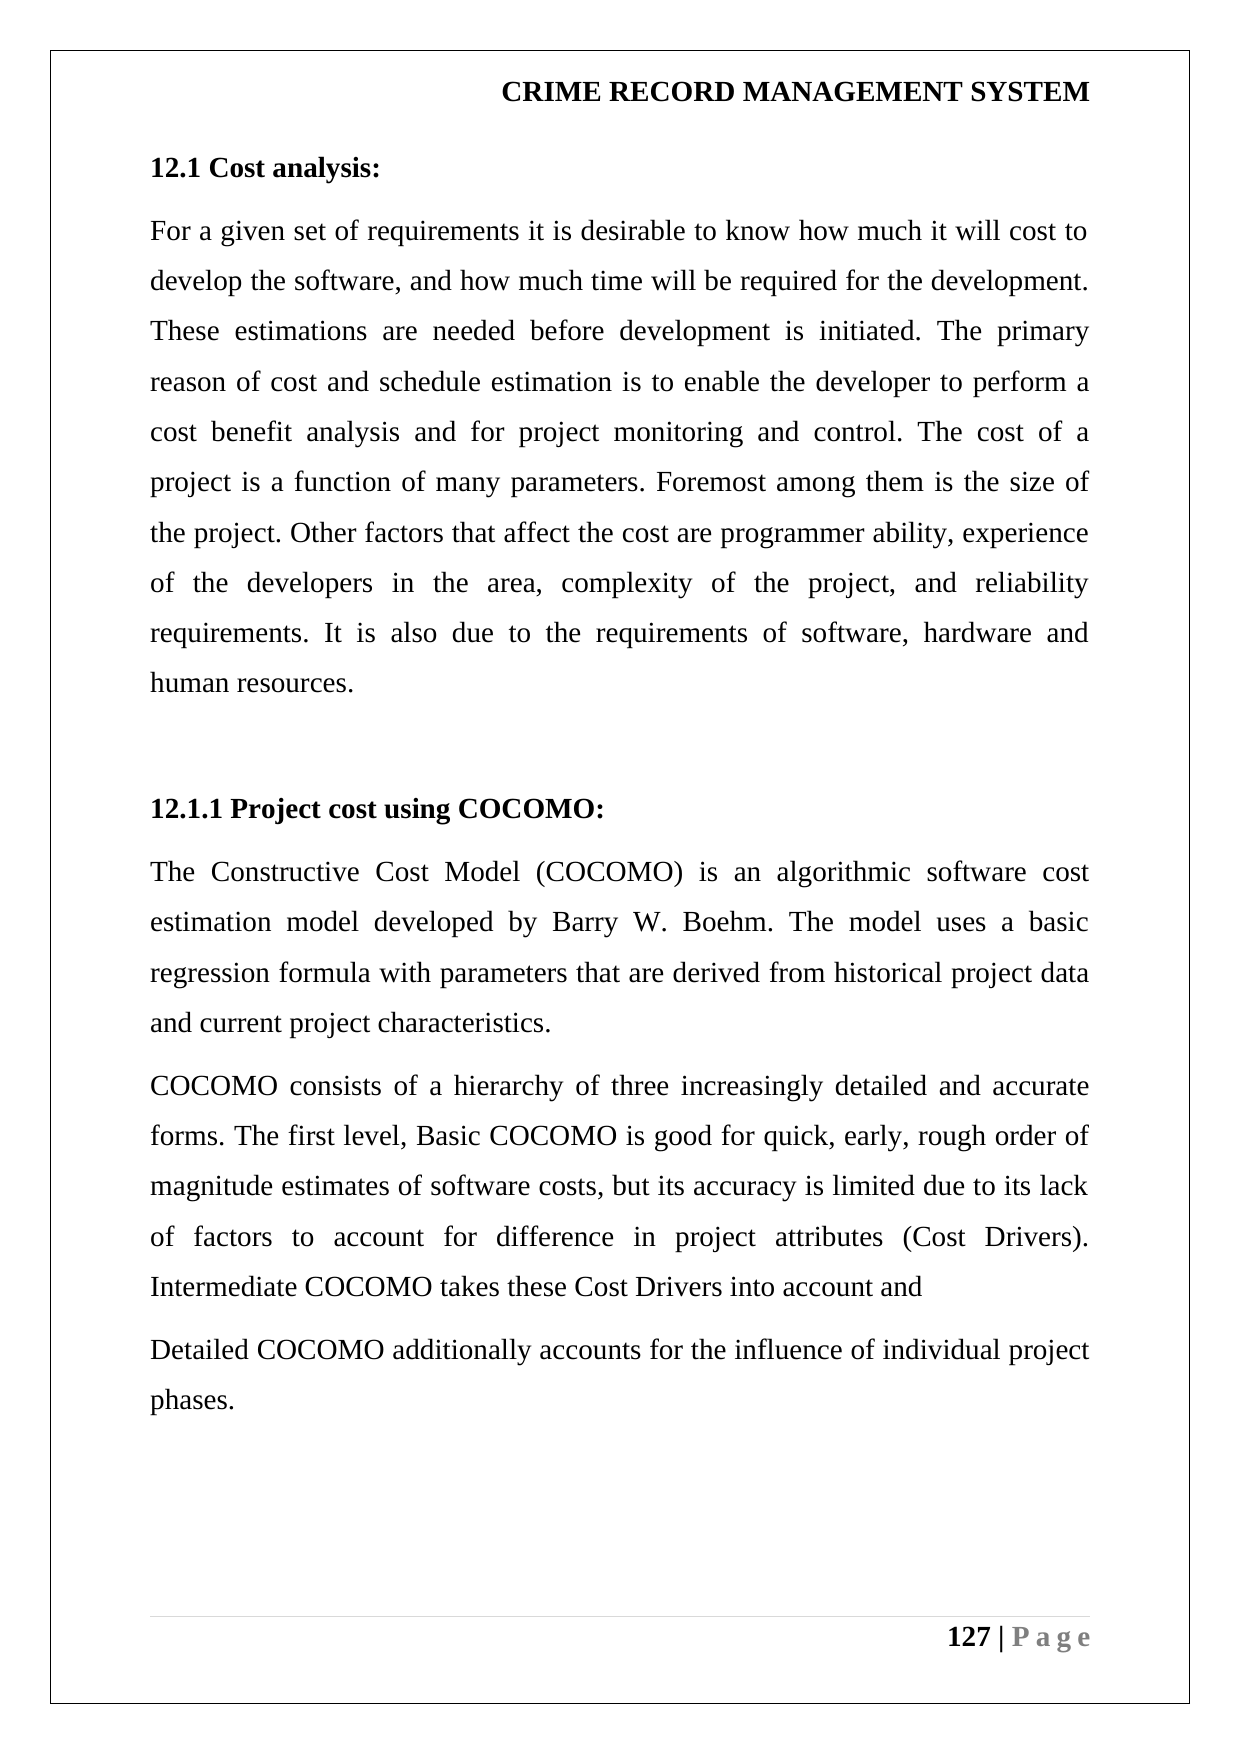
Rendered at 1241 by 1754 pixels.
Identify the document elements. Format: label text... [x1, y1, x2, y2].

text The Constructive Cost Model (COCOMO) is an algorithmic software cost estimation model developed by Barry W. Boehm. The model uses a basic regression formula with parameters that are derived from historical project data and current project characteristics. [150, 854, 1090, 1038]
text Detailed COCOMO additionally accounts for the influence of individual project phases. [150, 1332, 1090, 1416]
text 12.1 Cost analysis: [150, 150, 1090, 183]
text 12.1.1 Project cost using COCOMO: [150, 791, 1090, 825]
text For a given set of requirements it is desirable to know how much it will cost to develop the software, and how much time will be required for the development. These estimations are needed before development is initiated. The primary reason of cost and schedule estimation is to enable the developer to perform a cost benefit analysis and for project monitoring and control. The cost of a project is a function of many parameters. Foremost among them is the size of the project. Other factors that affect the cost are programmer ability, experience of the developers in the area, complexity of the project, and reliability requirements. It is also due to the requirements of software, hardware and human resources. [150, 213, 1090, 699]
text COCOMO consists of a hierarchy of three increasingly detailed and accurate forms. The first level, Basic COCOMO is good for quick, early, rough order of magnitude estimates of software costs, but its accuracy is limited due to its lack of factors to account for difference in project attributes (Cost Drivers). Intermediate COCOMO takes these Cost Drivers into account and [150, 1068, 1090, 1303]
